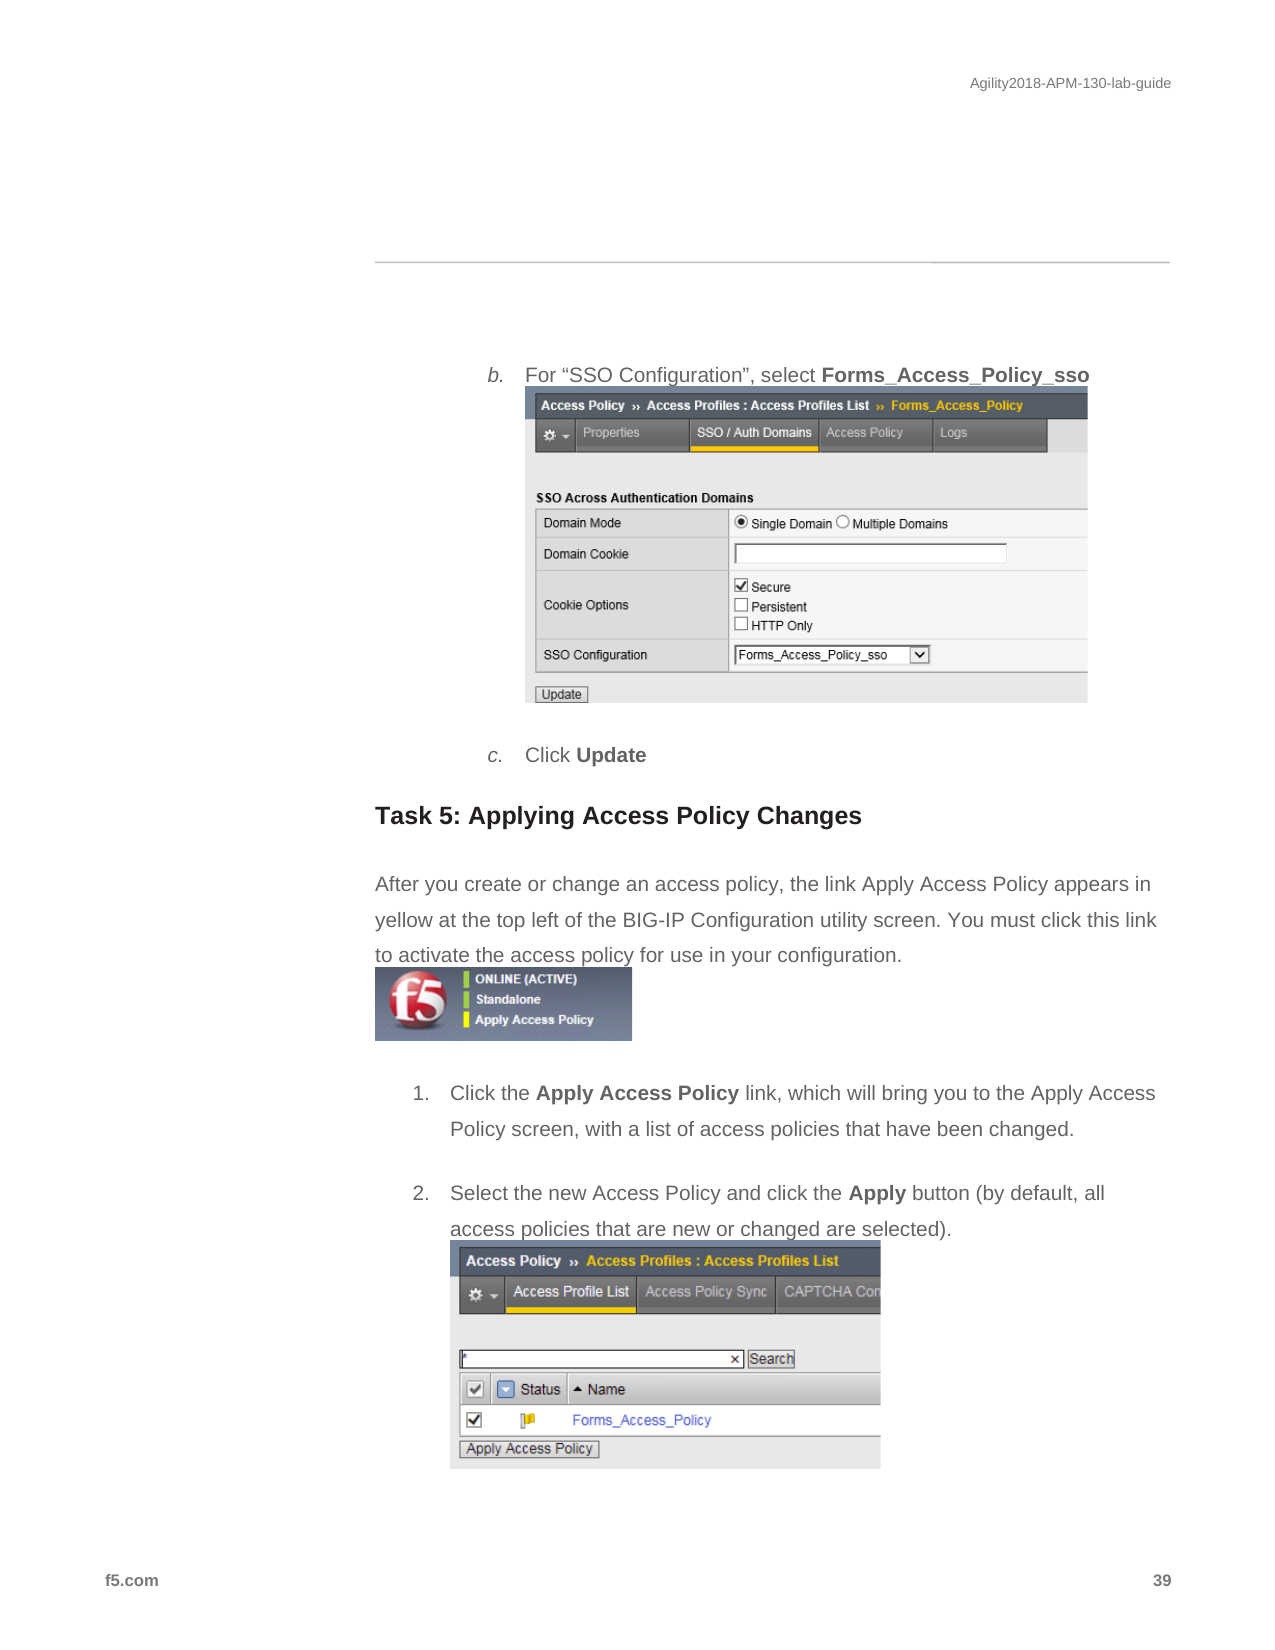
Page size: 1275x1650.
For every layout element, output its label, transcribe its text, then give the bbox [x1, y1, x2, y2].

picture [375, 967, 633, 1041]
list Click Update [487, 732, 1171, 767]
text After you create or change an access policy, the link Apply Access Policy appears in yellow at the top left of the BIG-IP Configuration utility screen. You must click this link to activate the access policy for use in your configuration. [375, 861, 1171, 1040]
picture [450, 1240, 881, 1469]
list Click the Apply Access Policy link, which will bring you to the Apply Access Policy screen, with a list of access policies that have been changed. [412, 1069, 1171, 1140]
picture [525, 386, 1088, 703]
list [412, 1169, 1171, 1469]
subtitle Task 5: Applying Access Policy Changes [375, 796, 1171, 832]
